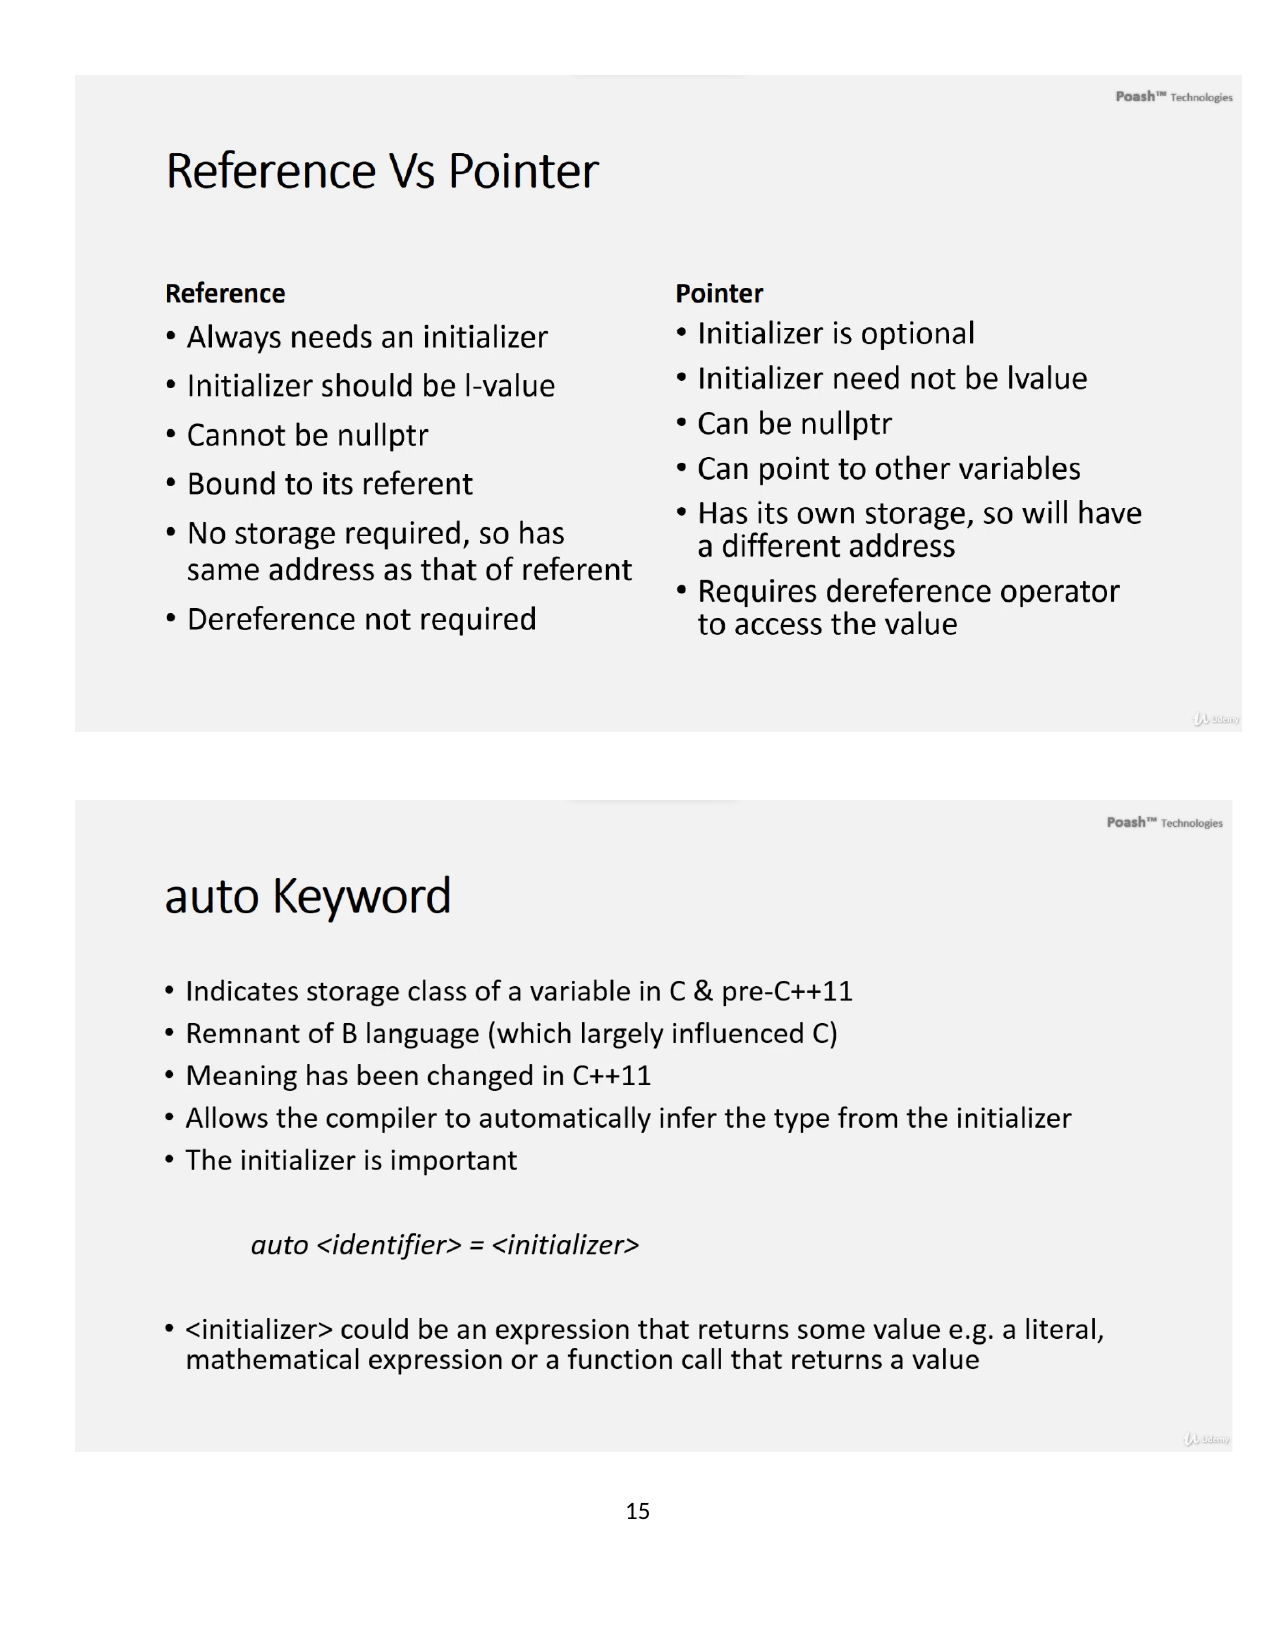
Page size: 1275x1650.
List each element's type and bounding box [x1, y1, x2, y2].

picture [75, 75, 1243, 732]
picture [75, 800, 1233, 1452]
